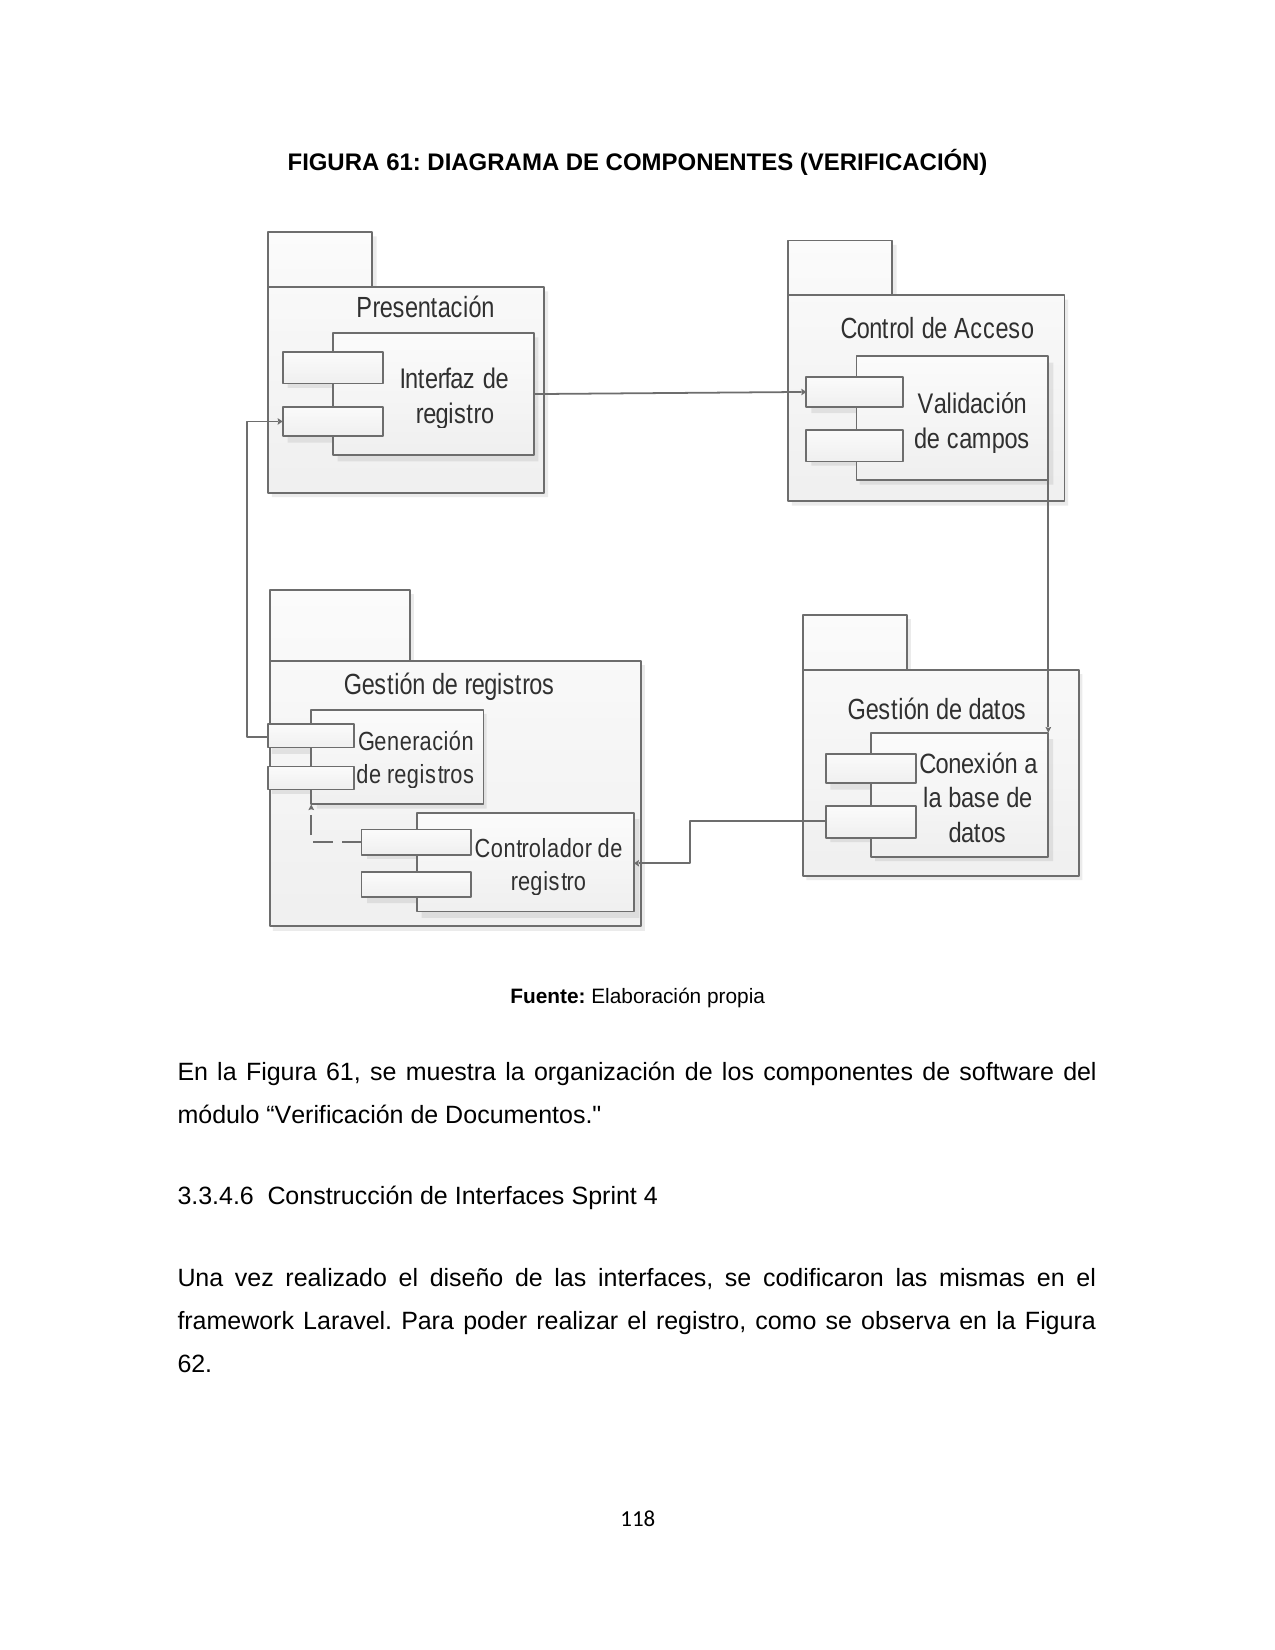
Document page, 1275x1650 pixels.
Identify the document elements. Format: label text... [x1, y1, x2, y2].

text FIGURA 61: DIAGRAMA DE COMPONENTES (VERIFICACIÓN) [177, 148, 1098, 175]
text Fuente: Elaboración propia [177, 984, 1098, 1008]
list Construcción de Interfaces Sprint 4 [177, 1181, 1098, 1209]
text En la Figura 61, se muestra la organización de los componentes de software del módulo “Verificación de Documentos." [177, 1057, 1098, 1129]
text Una vez realizado el diseño de las interfaces, se codificaron las mismas en el framework Laravel. Para poder realizar el registro, como se observa en la Figura 62. [177, 1263, 1098, 1378]
